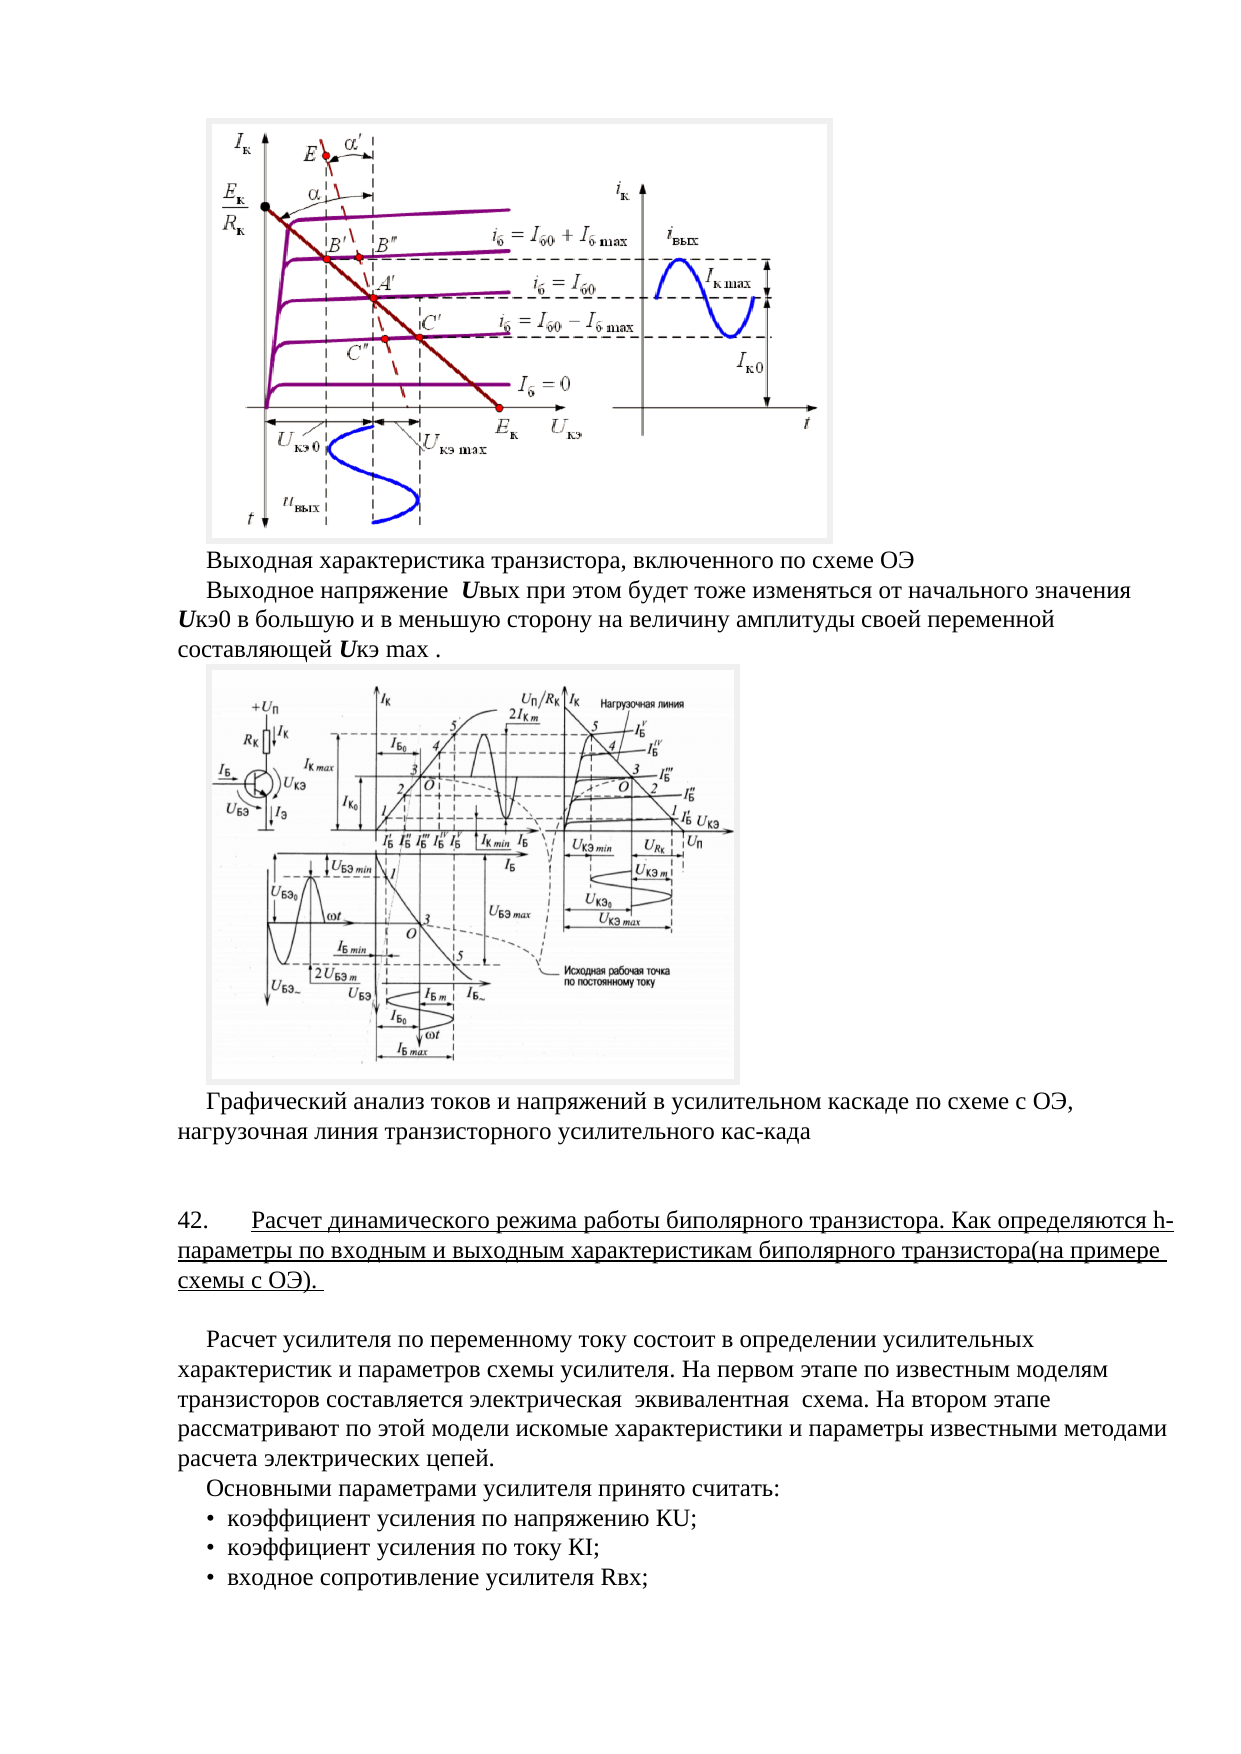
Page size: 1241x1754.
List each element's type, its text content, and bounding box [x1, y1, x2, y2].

list Расчет динамического режима работы биполярного транзистора. Как определяются h-параметры по входным и выходным характеристикам биполярного транзистора(на примере схемы с ОЭ). [177, 1206, 1178, 1293]
text Основными параметрами усилителя принято считать: [177, 1473, 1178, 1501]
text Расчет усилителя по переменному току состоит в определении усилительных характеристик и параметров схемы усилителя. На первом этапе по известным моделям транзисторов составляется электрическая эквивалентная схема. На втором этапе рассматривают по этой модели искомые характеристики и параметры известными методами расчета электрических цепей. [177, 1324, 1178, 1472]
picture [212, 124, 827, 538]
text Выходная характеристика транзистора, включенного по схеме ОЭ [177, 545, 1178, 574]
picture [212, 670, 734, 1079]
text Графический анализ токов и напряжений в усилительном каскаде по схеме с ОЭ, нагрузочная линия транзисторного усилительного кас-када [177, 1086, 1178, 1144]
text • входное сопротивление усилителя Rвх; [177, 1562, 1178, 1591]
text • коэффициент усиления по току КI; [177, 1532, 1178, 1561]
text • коэффициент усиления по напряжению КU; [177, 1503, 1178, 1531]
text Выходное напряжение Uвых при этом будет тоже изменяться от начального значения Uкэ0 в большую и в меньшую сторону на величину амплитуды своей переменной составляющей Uкэ max . [177, 575, 1178, 663]
